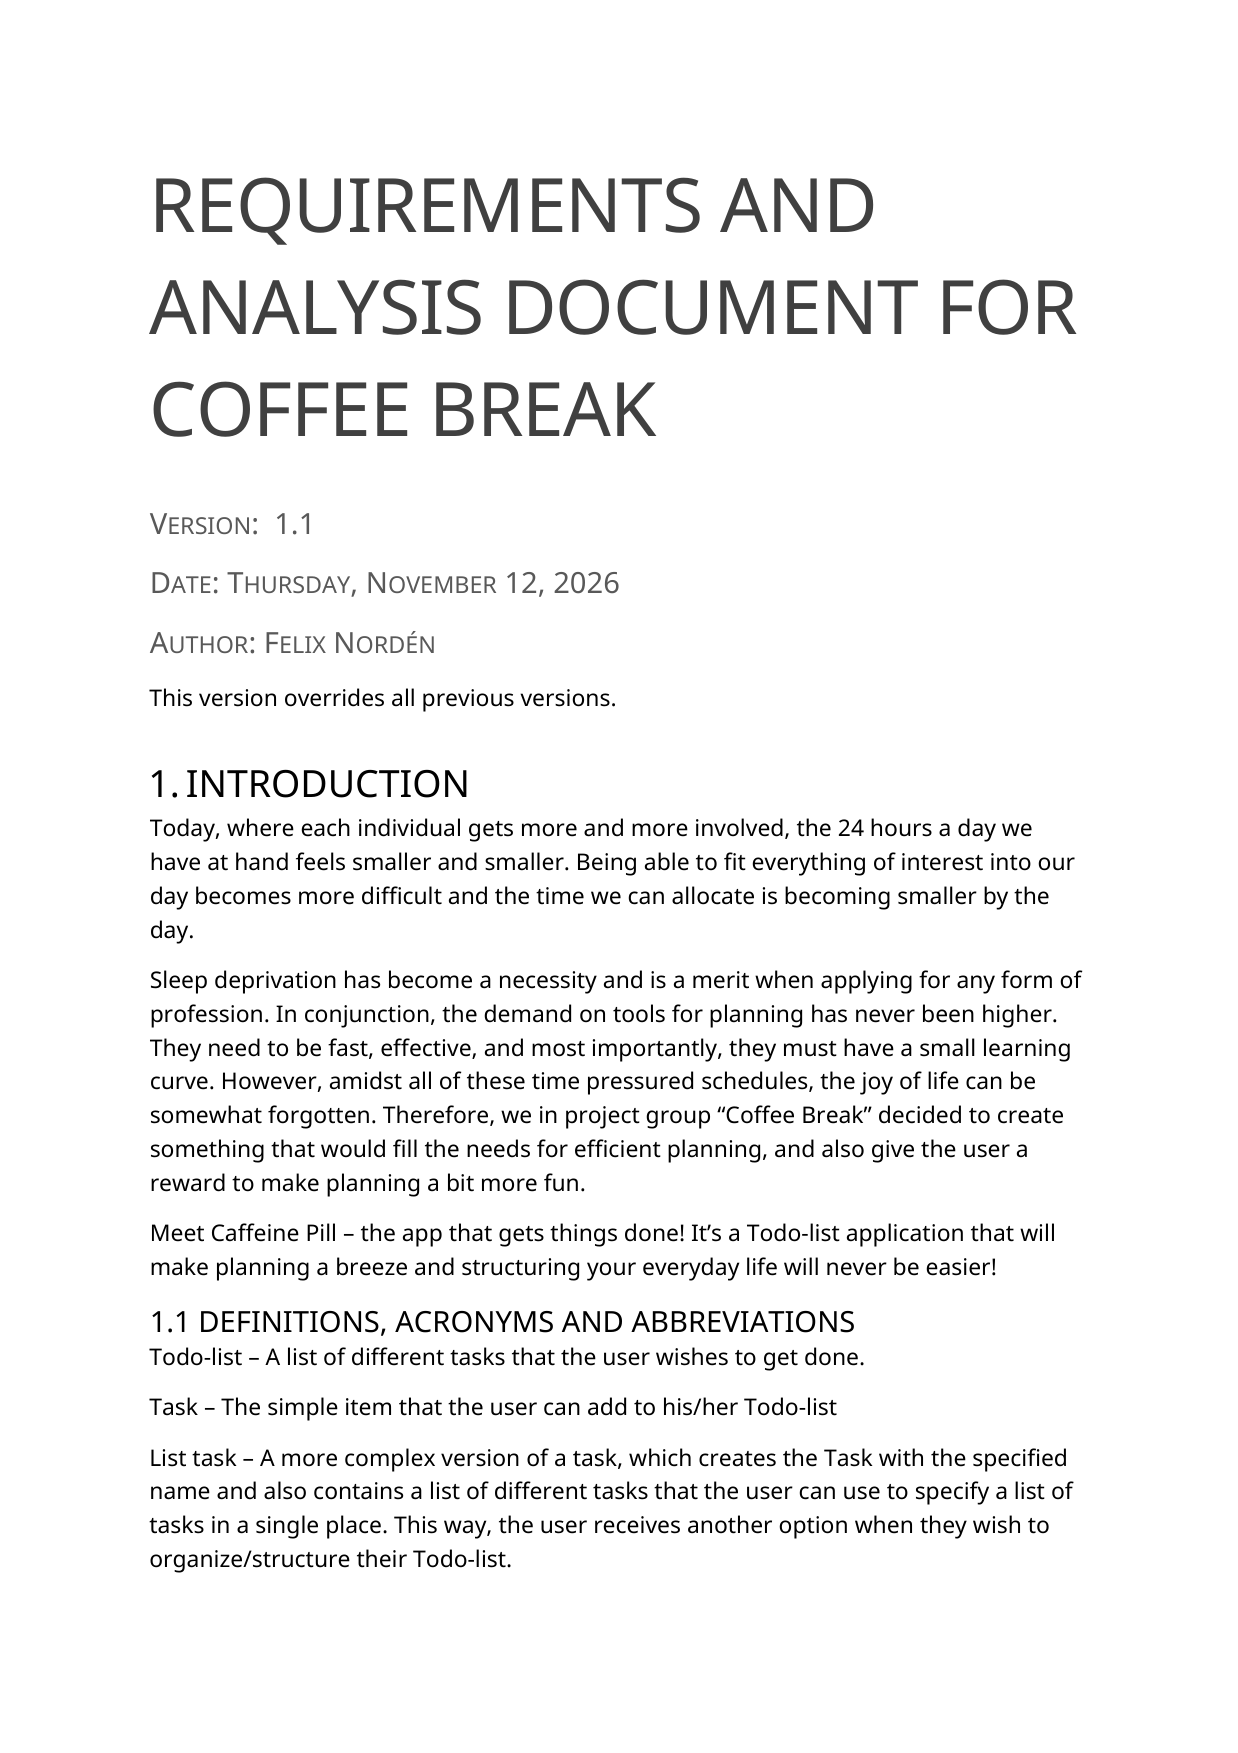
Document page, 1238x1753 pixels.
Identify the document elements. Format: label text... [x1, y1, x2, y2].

text List task – A more complex version of a task, which creates the Task with the specified name and also contains a list of different tasks that the user can use to specify a list of tasks in a single place. This way, the user receives another option when they wish to organize/structure their Todo-list. [149, 1442, 1086, 1574]
title Requirements and Analysis Document for Coffee Break [149, 152, 1086, 459]
subtitle 1.1 Definitions, acronyms and abbreviations [149, 1301, 1086, 1341]
text Today, where each individual gets more and more involved, the 24 hours a day we have at hand feels smaller and smaller. Being able to fit everything of interest into our day becomes more difficult and the time we can allocate is becoming smaller by the day. [149, 812, 1086, 945]
text Todo-list – A list of different tasks that the user wishes to get done. [149, 1341, 1086, 1372]
text This version overrides all previous versions. [149, 682, 1086, 713]
text Meet Caffeine Pill – the app that gets things done! It’s a Todo-list application that will make planning a breeze and structuring your everyday life will never be easier! [149, 1217, 1086, 1282]
subtitle Introduction [148, 757, 1086, 808]
subtitle Date: Sunday, May 28, 2017 [149, 563, 1086, 602]
subtitle Author: Felix Nordén [149, 622, 1086, 662]
text Task – The simple item that the user can add to his/her Todo-list [149, 1391, 1086, 1422]
text Sleep deprivation has become a necessity and is a merit when applying for any form of profession. In conjunction, the demand on tools for planning has never been higher. They need to be fast, effective, and most importantly, they must have a small learning curve. However, amidst all of these time pressured schedules, the joy of life can be somewhat forgotten. Therefore, we in project group “Coffee Break” decided to create something that would fill the needs for efficient planning, and also give the user a reward to make planning a bit more fun. [149, 964, 1086, 1198]
subtitle Version: 1.1 [149, 503, 1086, 543]
